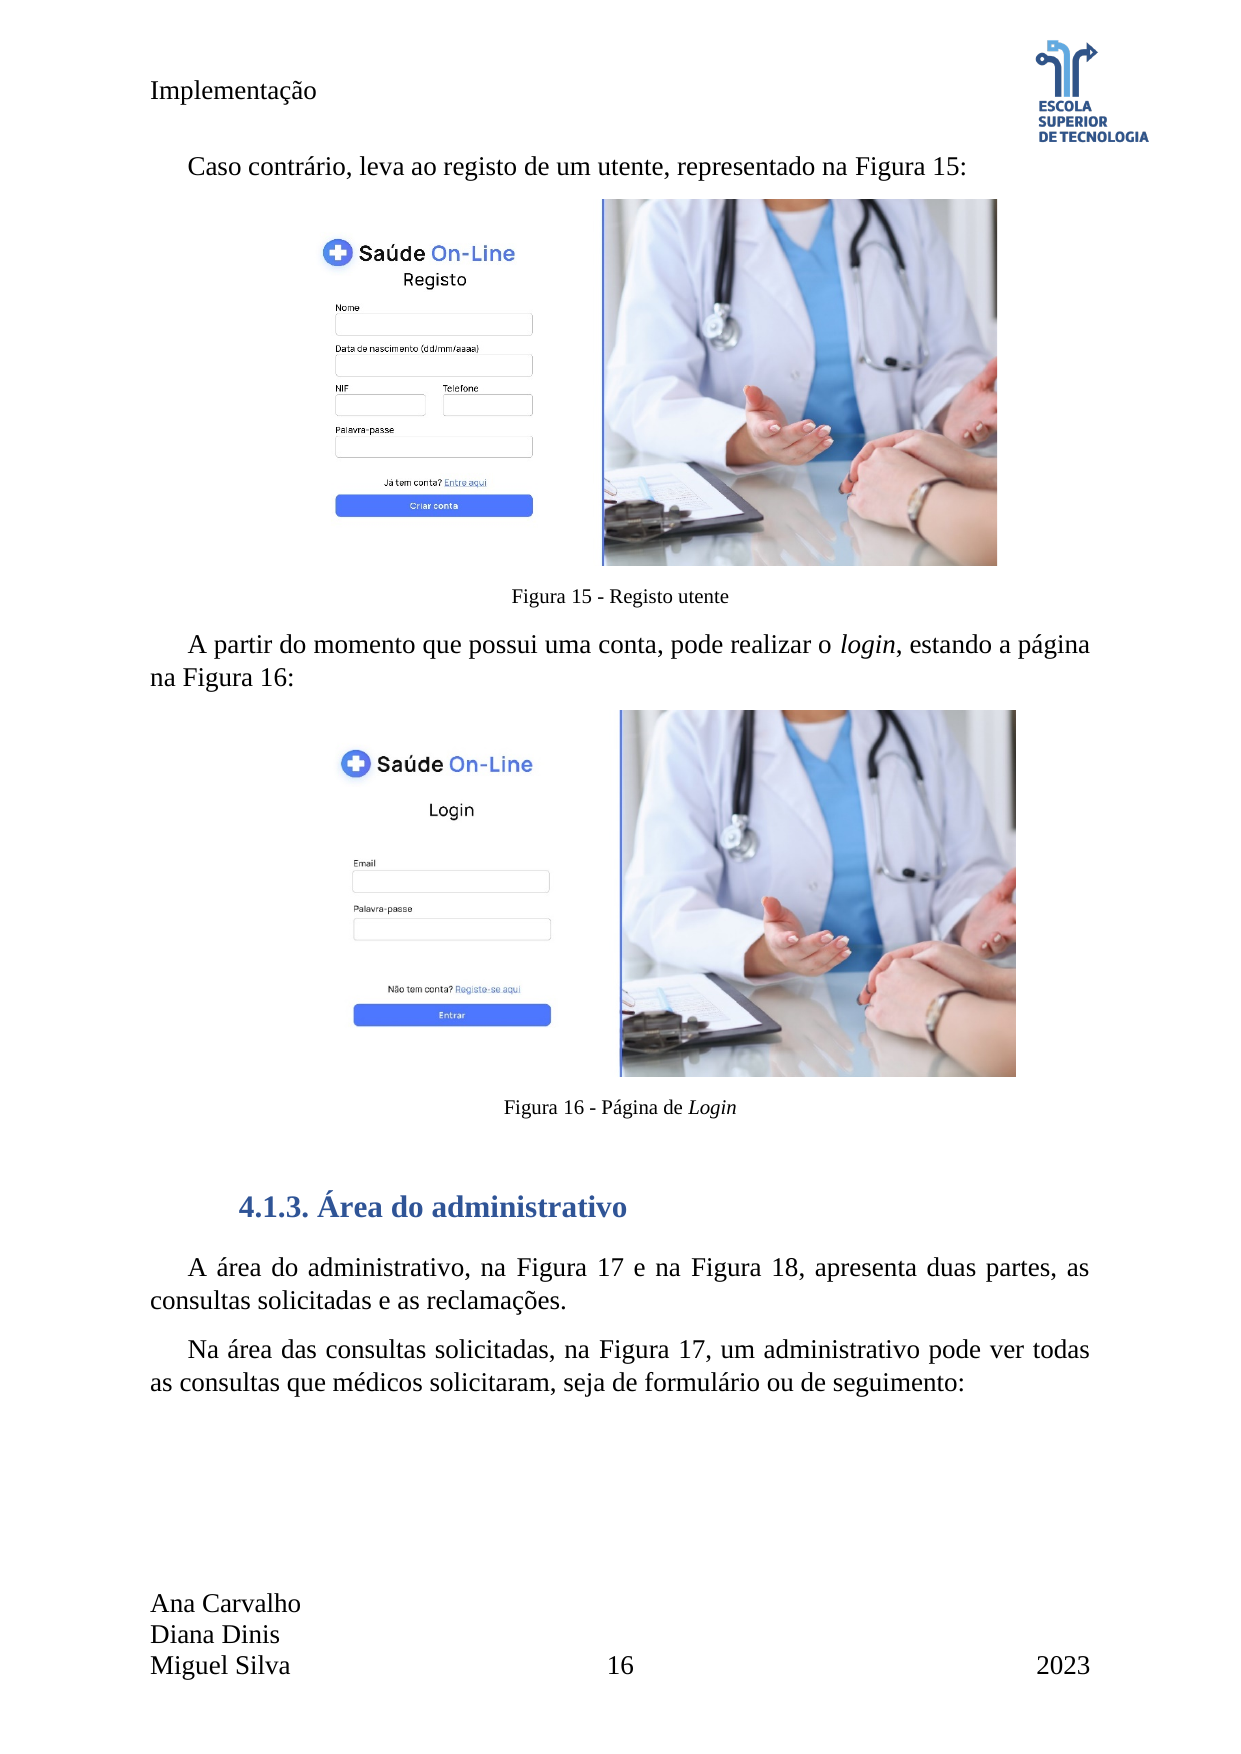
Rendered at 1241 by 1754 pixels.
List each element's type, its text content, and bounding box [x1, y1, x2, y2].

text A área do administrativo, na Figura 17 e na Figura 18, apresenta duas partes, as consultas solicitadas e as reclamações. [150, 1251, 1090, 1315]
text Figura 16 - Página de Login [150, 1094, 1090, 1119]
text Figura 15 - Registo utente [150, 583, 1090, 608]
subtitle Área do administrativo [239, 1189, 1090, 1225]
picture [1033, 30, 1152, 149]
text A partir do momento que possui uma conta, pode realizar o login, estando a página na Figura 16: [150, 628, 1090, 692]
picture [261, 710, 1016, 1077]
text Caso contrário, leva ao registo de um utente, representado na Figura 15: [150, 150, 1090, 181]
picture [243, 199, 998, 566]
text Na área das consultas solicitadas, na Figura 17, um administrativo pode ver todas as consultas que médicos solicitaram, seja de formulário ou de seguimento: [150, 1333, 1090, 1397]
